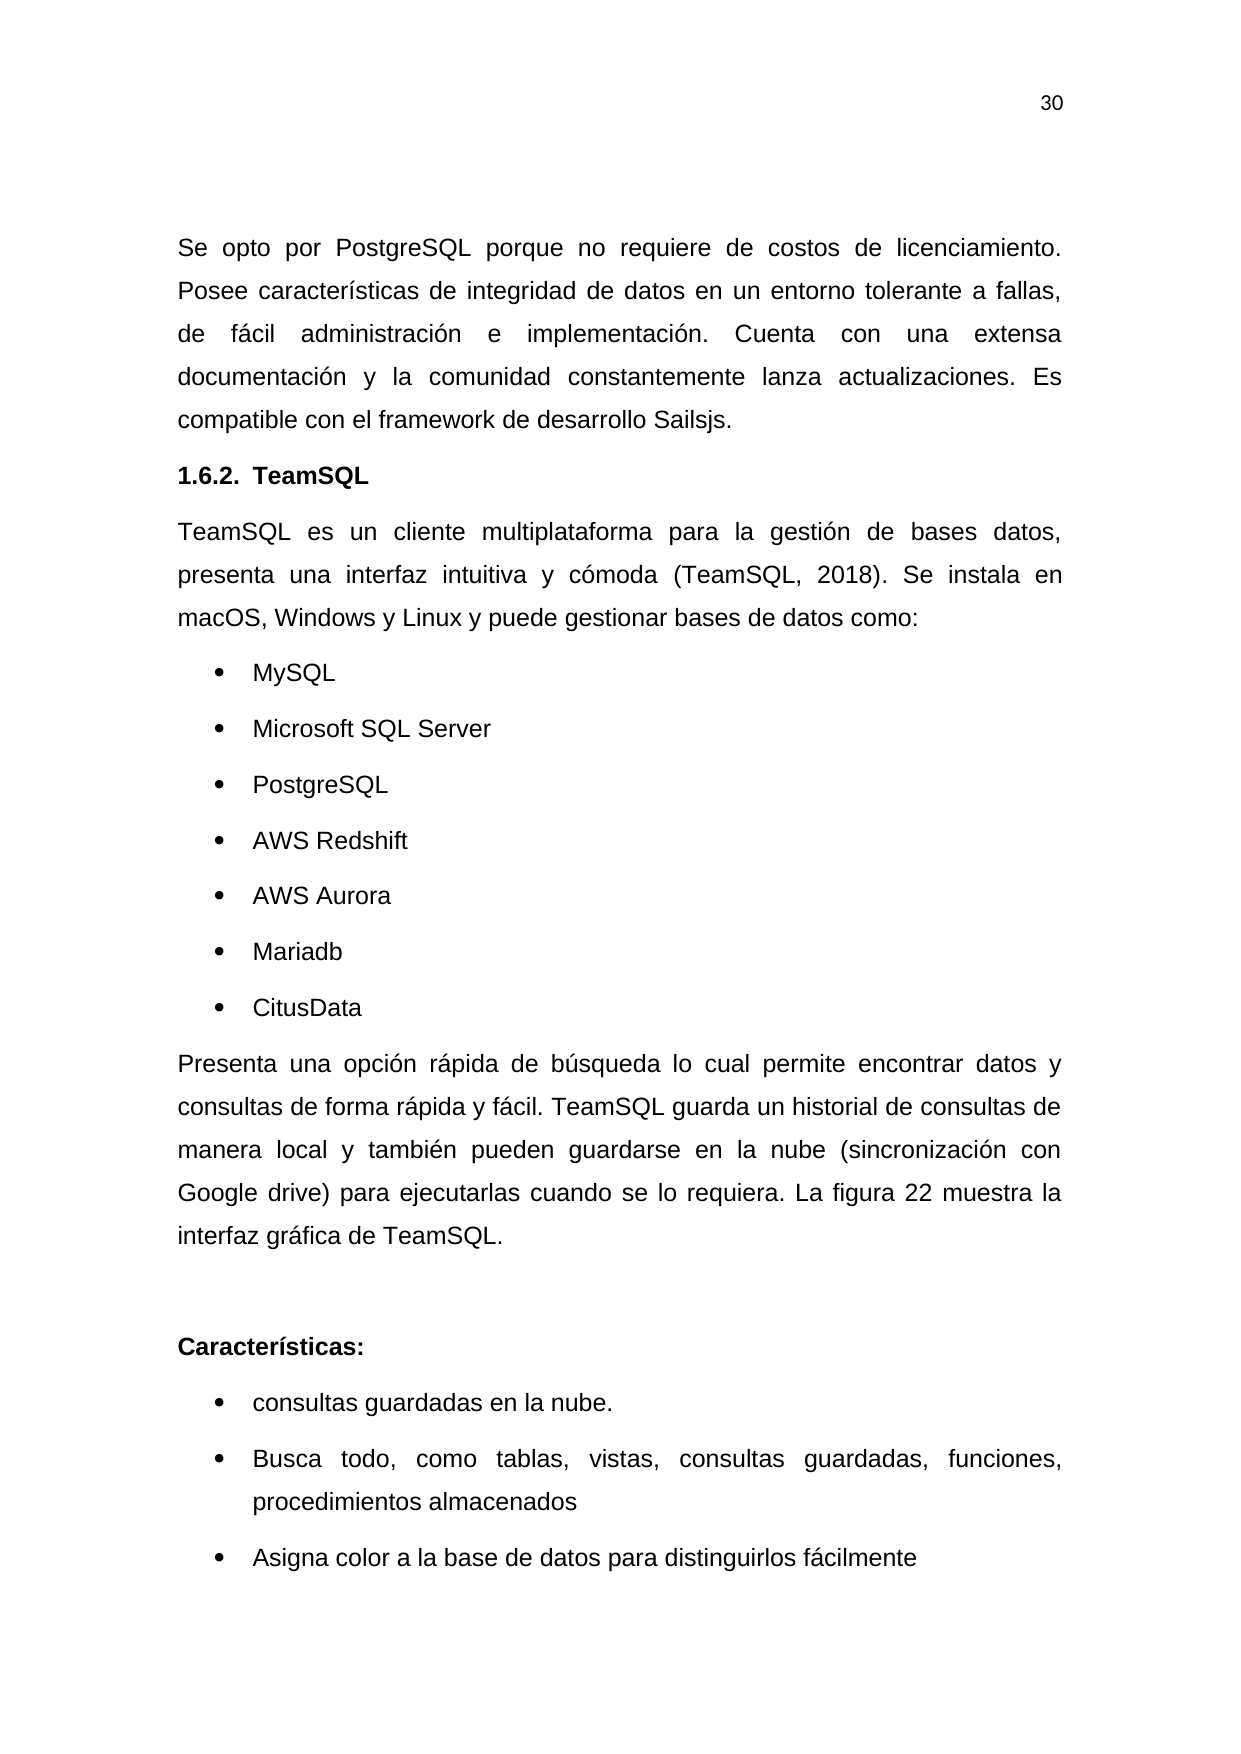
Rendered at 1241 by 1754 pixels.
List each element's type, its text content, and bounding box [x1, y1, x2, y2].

text Se opto por PostgreSQL porque no requiere de costos de licenciamiento. Posee características de integridad de datos en un entorno tolerante a fallas, de fácil administración e implementación. Cuenta con una extensa documentación y la comunidad constantemente lanza actualizaciones. Es compatible con el framework de desarrollo Sailsjs. [177, 233, 1063, 434]
list PostgreSQL [215, 770, 1063, 799]
list AWS Aurora [215, 881, 1063, 910]
list MySQL [215, 658, 1063, 687]
list consultas guardadas en la nube. [215, 1388, 1063, 1417]
list Busca todo, como tablas, vistas, consultas guardadas, funciones, procedimientos almacenados [215, 1444, 1063, 1516]
text Presenta una opción rápida de búsqueda lo cual permite encontrar datos y consultas de forma rápida y fácil. TeamSQL guarda un historial de consultas de manera local y también pueden guardarse en la nube (sincronización con Google drive) para ejecutarlas cuando se lo requiera. La figura 22 muestra la interfaz gráfica de TeamSQL. [177, 1048, 1063, 1250]
list Microsoft SQL Server [215, 714, 1063, 743]
text Características: [177, 1332, 1063, 1361]
list CitusData [215, 993, 1063, 1022]
subtitle TeamSQL [177, 461, 1063, 490]
list Asigna color a la base de datos para distinguirlos fácilmente [215, 1542, 1063, 1571]
text TeamSQL es un cliente multiplataforma para la gestión de bases datos, presenta una interfaz intuitiva y cómoda . Se instala en macOS, Windows y Linux y puede gestionar bases de datos como: [177, 517, 1063, 632]
list AWS Redshift [215, 826, 1063, 854]
list Mariadb [215, 937, 1063, 966]
